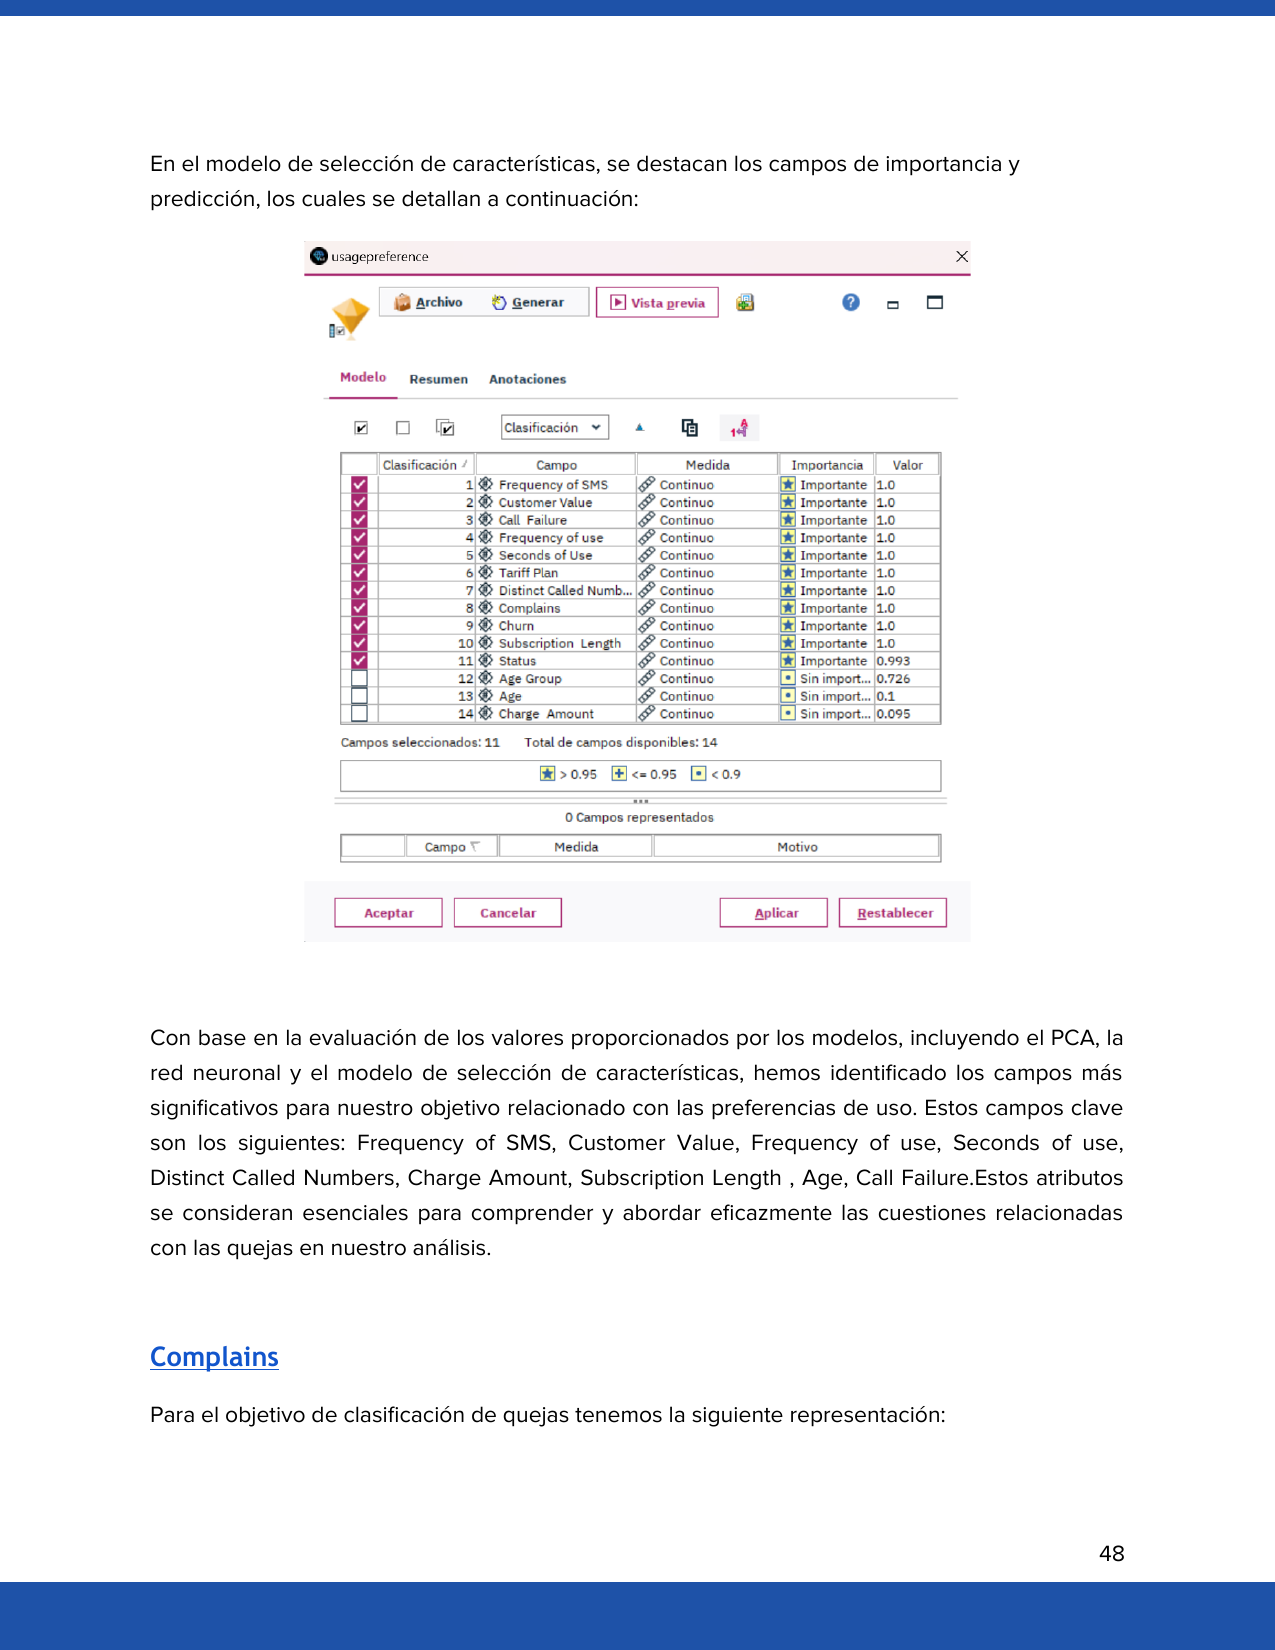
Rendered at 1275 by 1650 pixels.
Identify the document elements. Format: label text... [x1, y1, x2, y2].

picture [304, 241, 971, 942]
text Con base en la evaluación de los valores proporcionados por los modelos, incluyendo el PCA, la red neuronal y el modelo de selección de características, hemos identificado los campos más significativos para nuestro objetivo relacionado con las preferencias de uso. Estos campos clave son los siguientes: Frequency of SMS, Customer Value, Frequency of use, Seconds of use, Distinct Called Numbers, Charge Amount, Subscription Length , Age, Call Failure.Estos atributos se consideran esenciales para comprender y abordar eficazmente las cuestiones relacionadas con las quejas en nuestro análisis. [150, 1025, 1125, 1262]
text En el modelo de selección de características, se destacan los campos de importancia y predicción, los cuales se detallan a continuación: [150, 151, 1125, 213]
picture [0, 1582, 1275, 1650]
subtitle Complains [150, 1341, 1125, 1373]
text Para el objetivo de clasificación de quejas tenemos la siguiente representación: [150, 1401, 1125, 1429]
picture [0, 0, 1275, 16]
